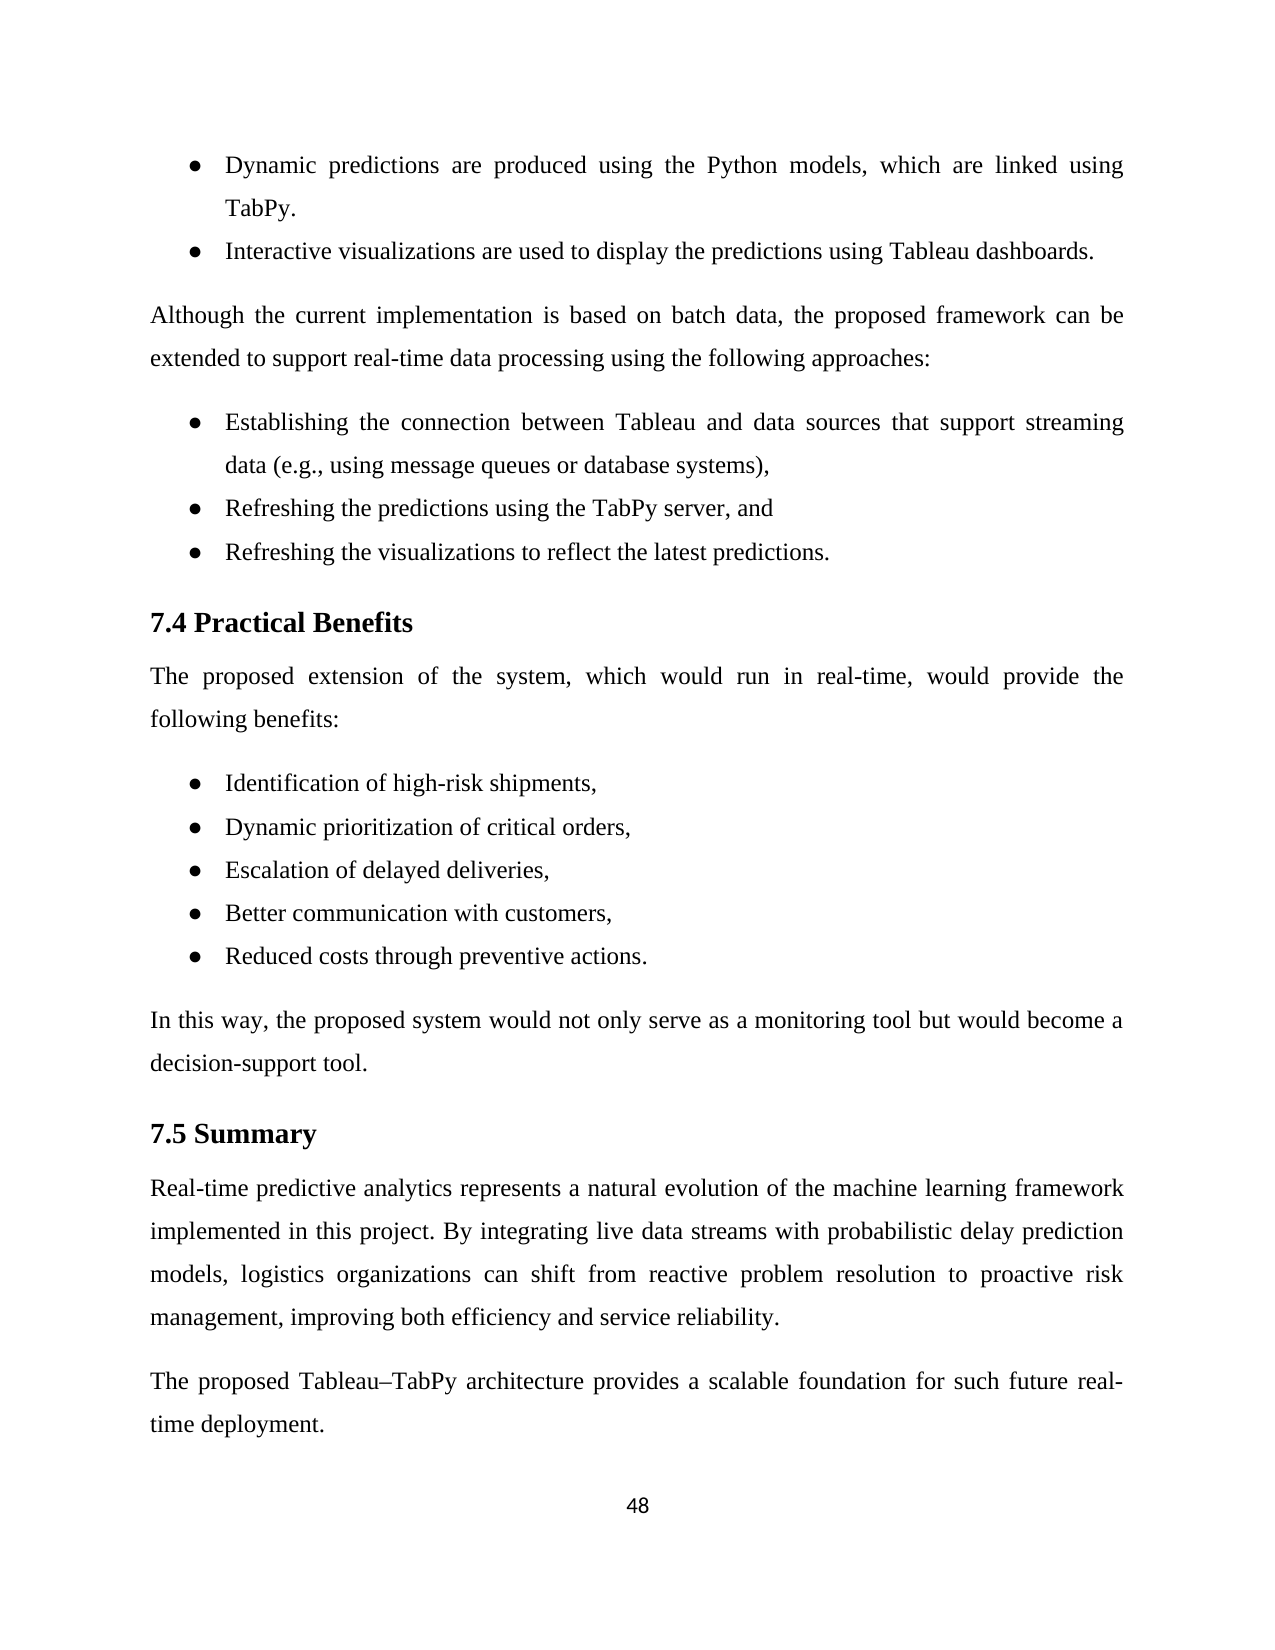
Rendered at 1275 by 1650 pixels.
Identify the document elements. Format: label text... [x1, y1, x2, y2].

list Refreshing the visualizations to reflect the latest predictions. [187, 537, 1125, 565]
list Better communication with customers, [187, 898, 1125, 927]
list Dynamic prioritization of critical orders, [187, 812, 1125, 840]
text Although the current implementation is based on batch data, the proposed framework can be extended to support real-time data processing using the following approaches: [150, 300, 1125, 372]
list Establishing the connection between Tableau and data sources that support streaming data (e.g., using message queues or database systems), [187, 407, 1125, 479]
text In this way, the proposed system would not only serve as a monitoring tool but would become a decision-support tool. [150, 1005, 1125, 1077]
text The proposed extension of the system, which would run in real-time, would provide the following benefits: [150, 661, 1125, 733]
list Identification of high-risk shipments, [187, 768, 1125, 797]
subtitle 7.4 Practical Benefits [150, 605, 1125, 638]
text The proposed Tableau–TabPy architecture provides a scalable foundation for such future real-time deployment. [150, 1366, 1125, 1438]
list Reduced costs through preventive actions. [187, 941, 1125, 970]
list Interactive visualizations are used to display the predictions using Tableau dashboards. [187, 236, 1125, 265]
subtitle 7.5 Summary [150, 1116, 1125, 1150]
list Escalation of delayed deliveries, [187, 855, 1125, 883]
list Refreshing the predictions using the TabPy server, and [187, 493, 1125, 522]
list Dynamic predictions are produced using the Python models, which are linked using TabPy. [187, 150, 1125, 222]
text Real-time predictive analytics represents a natural evolution of the machine learning framework implemented in this project. By integrating live data streams with probabilistic delay prediction models, logistics organizations can shift from reactive problem resolution to proactive risk management, improving both efficiency and service reliability. [150, 1173, 1125, 1331]
